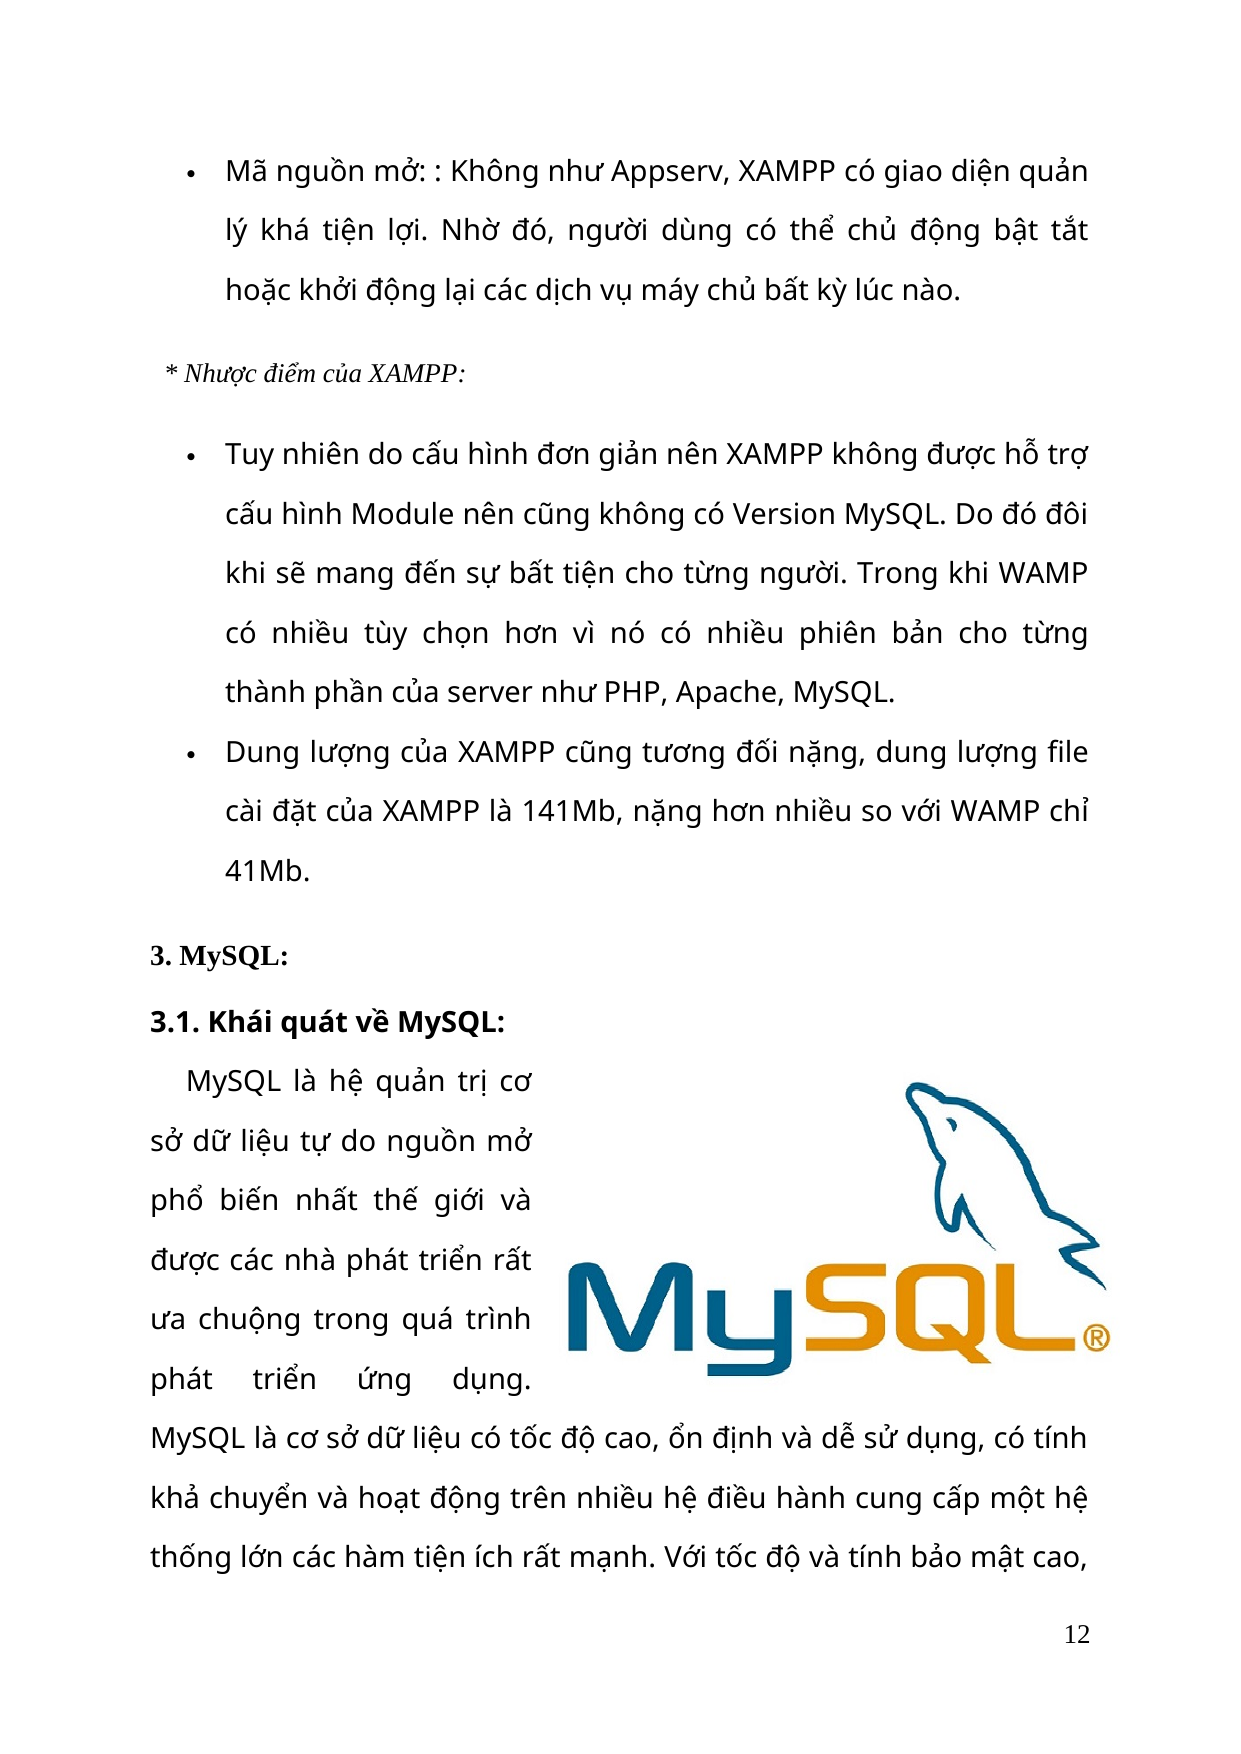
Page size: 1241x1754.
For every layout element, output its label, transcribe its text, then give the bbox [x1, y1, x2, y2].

subtitle 3.1. Khái quát về MySQL: [150, 1001, 1090, 1041]
subtitle 3. MySQL: [150, 938, 1090, 972]
text * Nhược điểm của XAMPP: [150, 358, 1090, 389]
list Tuy nhiên do cấu hình đơn giản nên XAMPP không được hỗ trợ cấu hình Module nên cũng không có Version MySQL. Do đó đôi khi sẽ mang đến sự bất tiện cho từng người. Trong khi WAMP có nhiều tùy chọn hơn vì nó có nhiều phiên bản cho từng thành phần của server như PHP, Apache, MySQL. [187, 433, 1090, 711]
list Dung lượng của XAMPP cũng tương đối nặng, dung lượng file cài đặt của XAMPP là 141Mb, nặng hơn nhiều so với WAMP chỉ 41Mb. [187, 731, 1090, 889]
list Mã nguồn mở: : Không như Appserv, XAMPP có giao diện quản lý khá tiện lợi. Nhờ đó, người dùng có thể chủ động bật tắt hoặc khởi động lại các dịch vụ máy chủ bất kỳ lúc nào. [187, 150, 1090, 309]
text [150, 1061, 1090, 1576]
picture [550, 1063, 1125, 1392]
